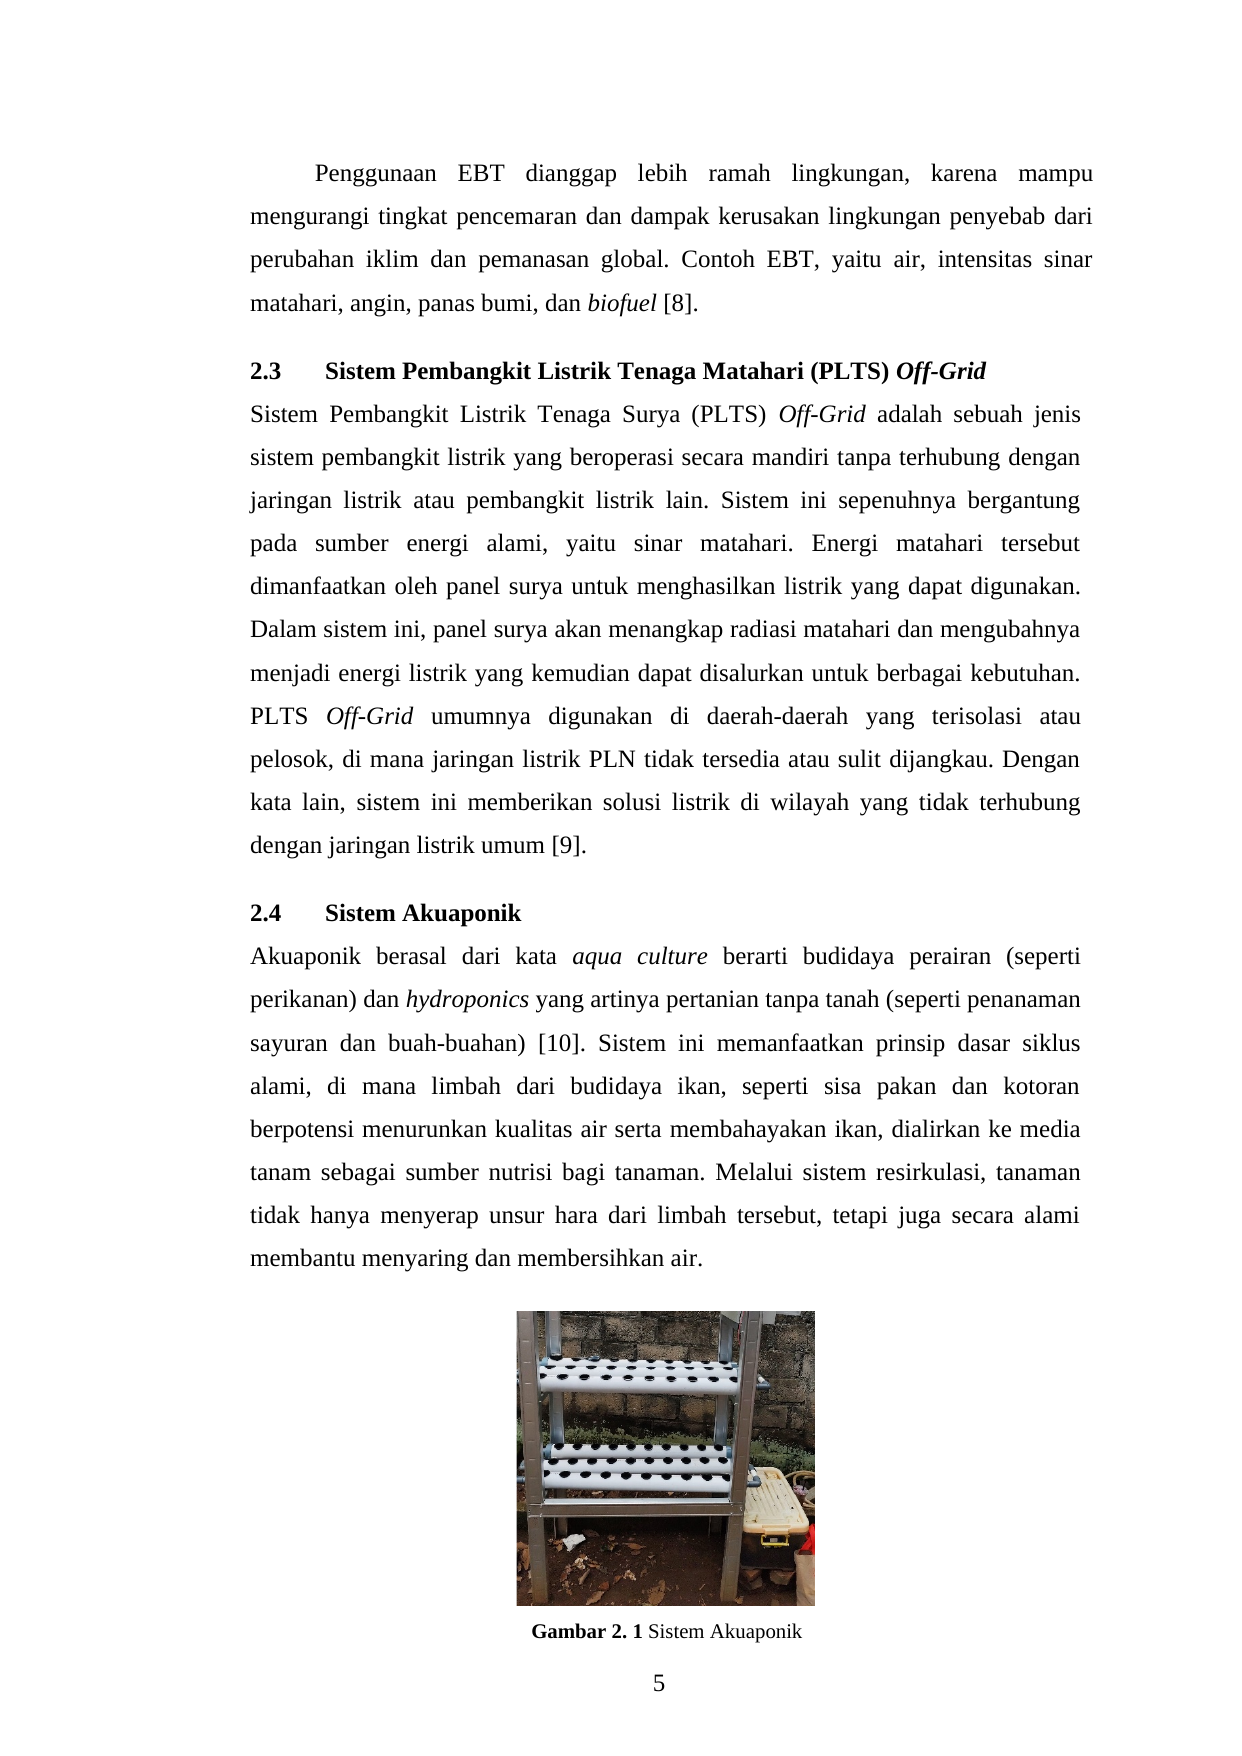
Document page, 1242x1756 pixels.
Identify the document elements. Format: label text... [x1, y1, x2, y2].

list Sistem Pembangkit Listrik Tenaga Surya (PLTS) Off-Grid adalah sebuah jenis sistem pembangkit listrik yang beroperasi secara mandiri tanpa terhubung dengan jaringan listrik atau pembangkit listrik lain. Sistem ini sepenuhnya bergantung pada sumber energi alami, yaitu sinar matahari. Energi matahari tersebut dimanfaatkan oleh panel surya untuk menghasilkan listrik yang dapat digunakan. Dalam sistem ini, panel surya akan menangkap radiasi matahari dan mengubahnya menjadi energi listrik yang kemudian dapat disalurkan untuk berbagai kebutuhan. PLTS Off-Grid umumnya digunakan di daerah-daerah yang terisolasi atau pelosok, di mana jaringan listrik PLN tidak tersedia atau sulit dijangkau. Dengan kata lain, sistem ini memberikan solusi listrik di wilayah yang tidak terhubung dengan jaringan listrik umum [9]. [250, 399, 1081, 859]
text Gambar 2. 1 Sistem Akuaponik [164, 1619, 1094, 1643]
subtitle 2.3 Sistem Pembangkit Listrik Tenaga Matahari (PLTS) Off-Grid [250, 356, 1094, 384]
text Penggunaan EBT dianggap lebih ramah lingkungan, karena mampu mengurangi tingkat pencemaran dan dampak kerusakan lingkungan penyebab dari perubahan iklim dan pemanasan global. Contoh EBT, yaitu air, intensitas sinar matahari, angin, panas bumi, dan biofuel [8]. [250, 158, 1094, 316]
list Akuaponik berasal dari kata aqua culture berarti budidaya perairan (seperti perikanan) dan hydroponics yang artinya pertanian tanpa tanah (seperti penanaman sayuran dan buah-buahan) [10]. Sistem ini memanfaatkan prinsip dasar siklus alami, di mana limbah dari budidaya ikan, seperti sisa pakan dan kotoran berpotensi menurunkan kualitas air serta membahayakan ikan, dialirkan ke media tanam sebagai sumber nutrisi bagi tanaman. Melalui sistem resirkulasi, tanaman tidak hanya menyerap unsur hara dari limbah tersebut, tetapi juga secara alami membantu menyaring dan membersihkan air. [250, 941, 1081, 1272]
picture [516, 1311, 815, 1606]
subtitle 2.4 Sistem Akuaponik [250, 898, 1094, 927]
